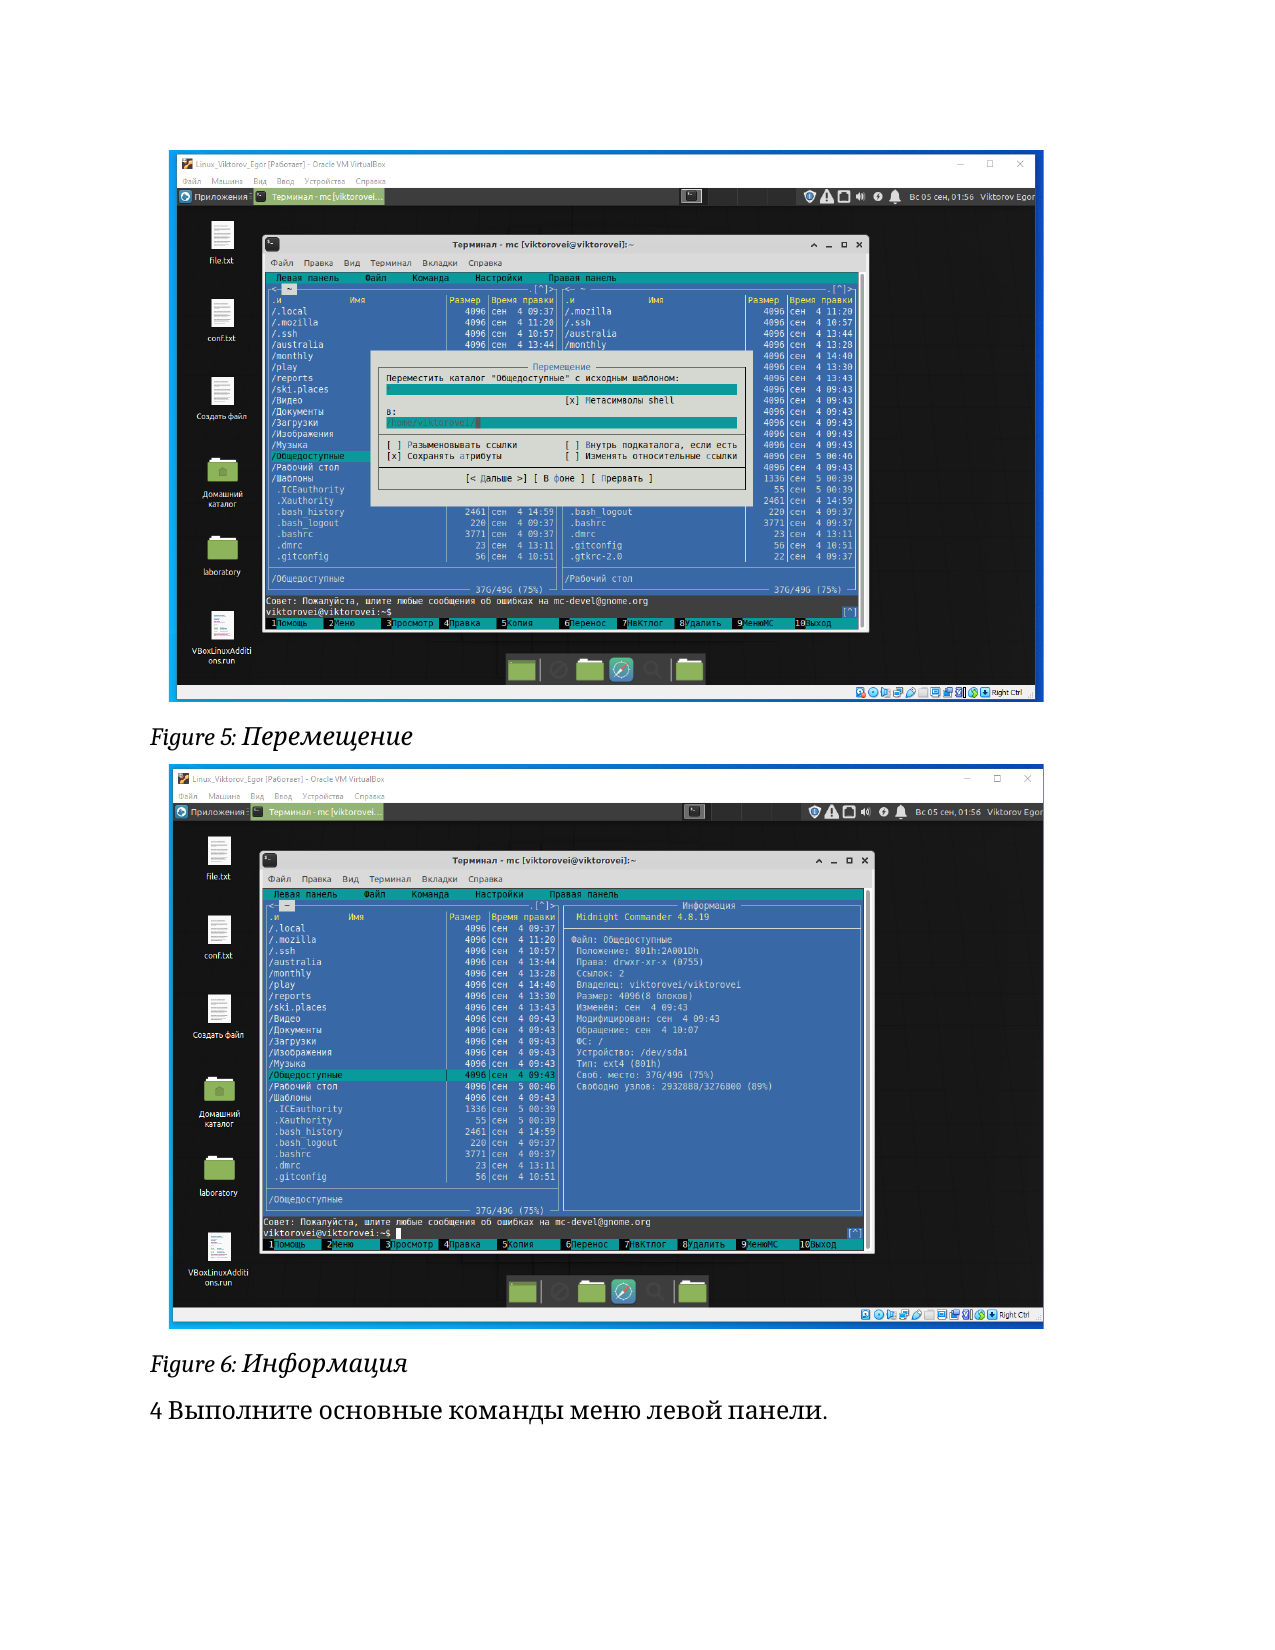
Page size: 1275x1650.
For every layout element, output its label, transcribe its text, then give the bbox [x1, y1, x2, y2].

text Figure 5: Перемещение [150, 723, 1125, 752]
picture [177, 150, 1044, 702]
text 4 Выполните основные команды меню левой панели. [150, 1397, 1125, 1426]
picture [173, 764, 1044, 1329]
text Figure 6: Информация [150, 1350, 1125, 1378]
